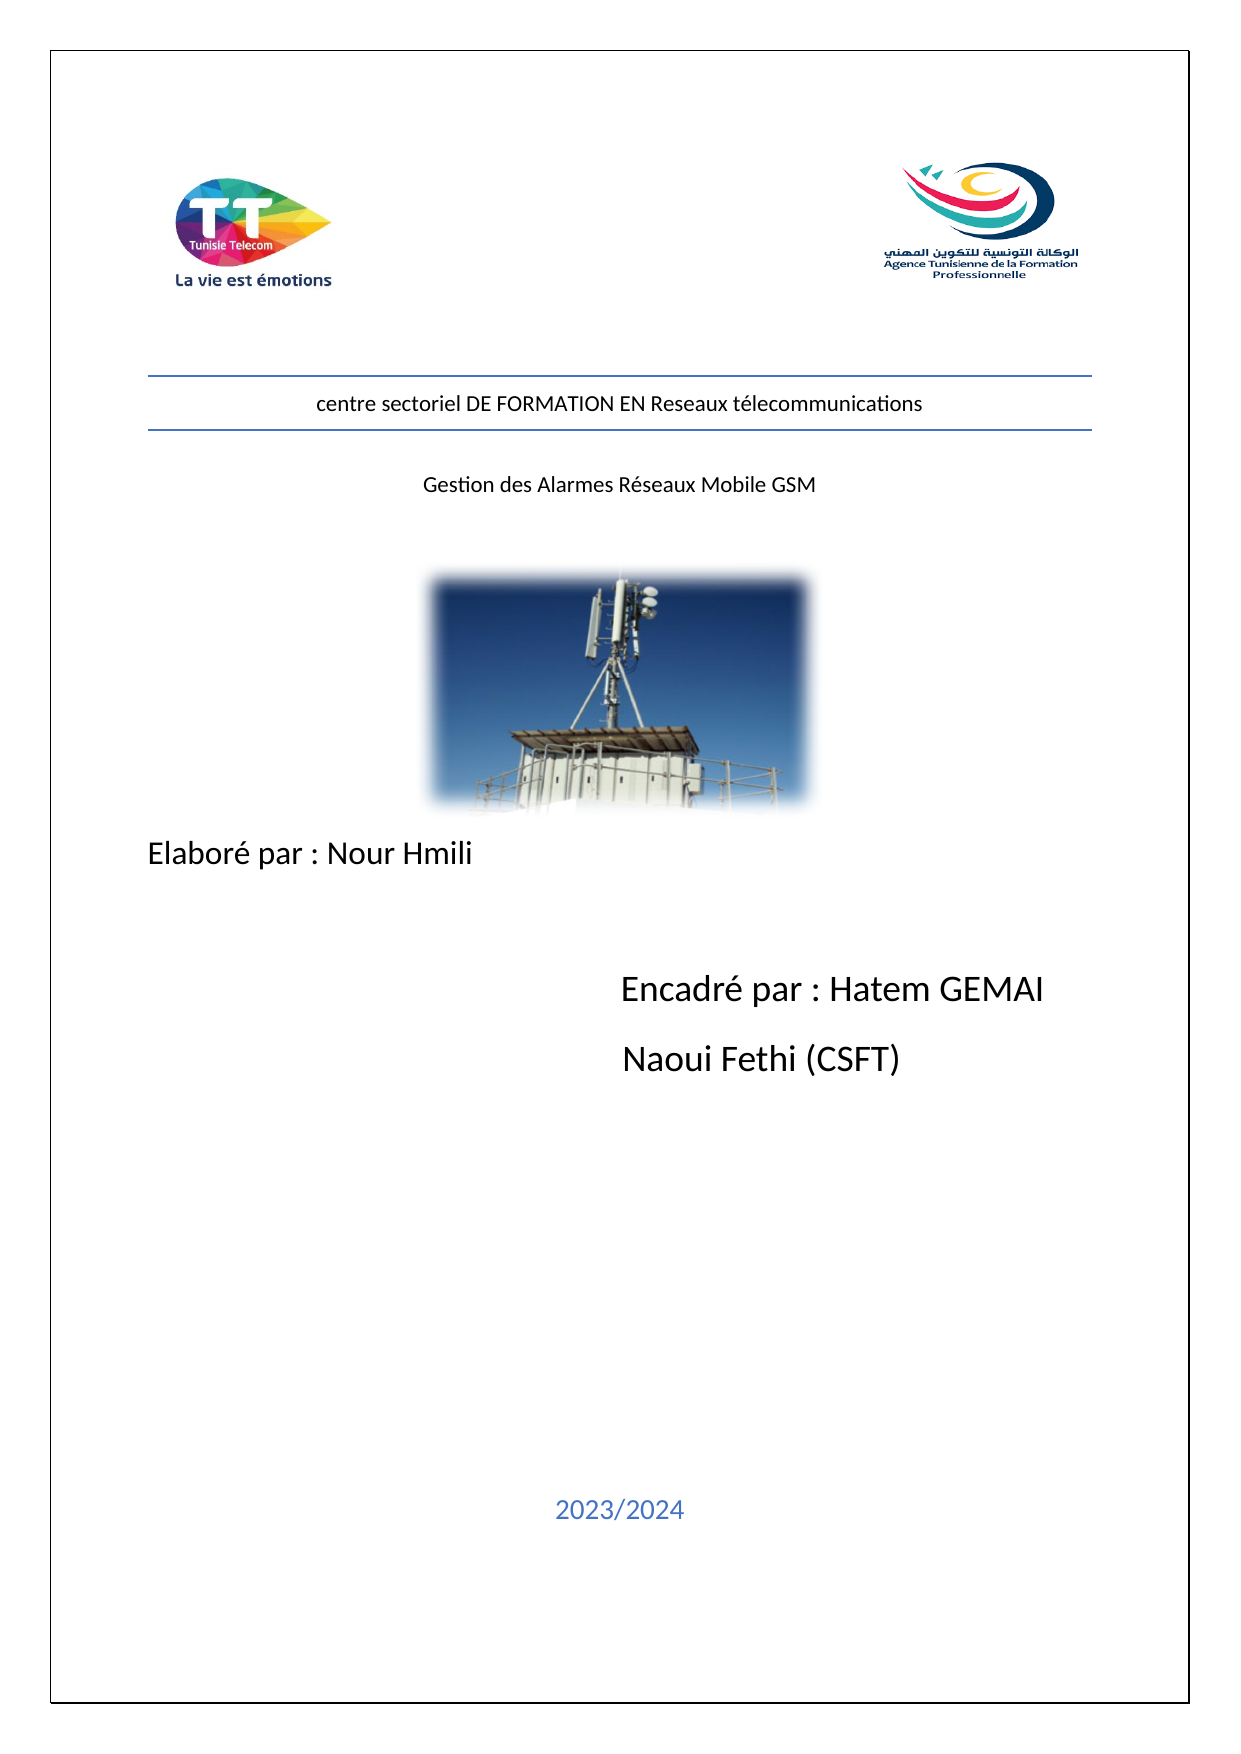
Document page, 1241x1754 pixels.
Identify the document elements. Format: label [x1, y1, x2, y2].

picture [872, 147, 1088, 286]
picture [146, 147, 356, 320]
picture [444, 591, 795, 790]
